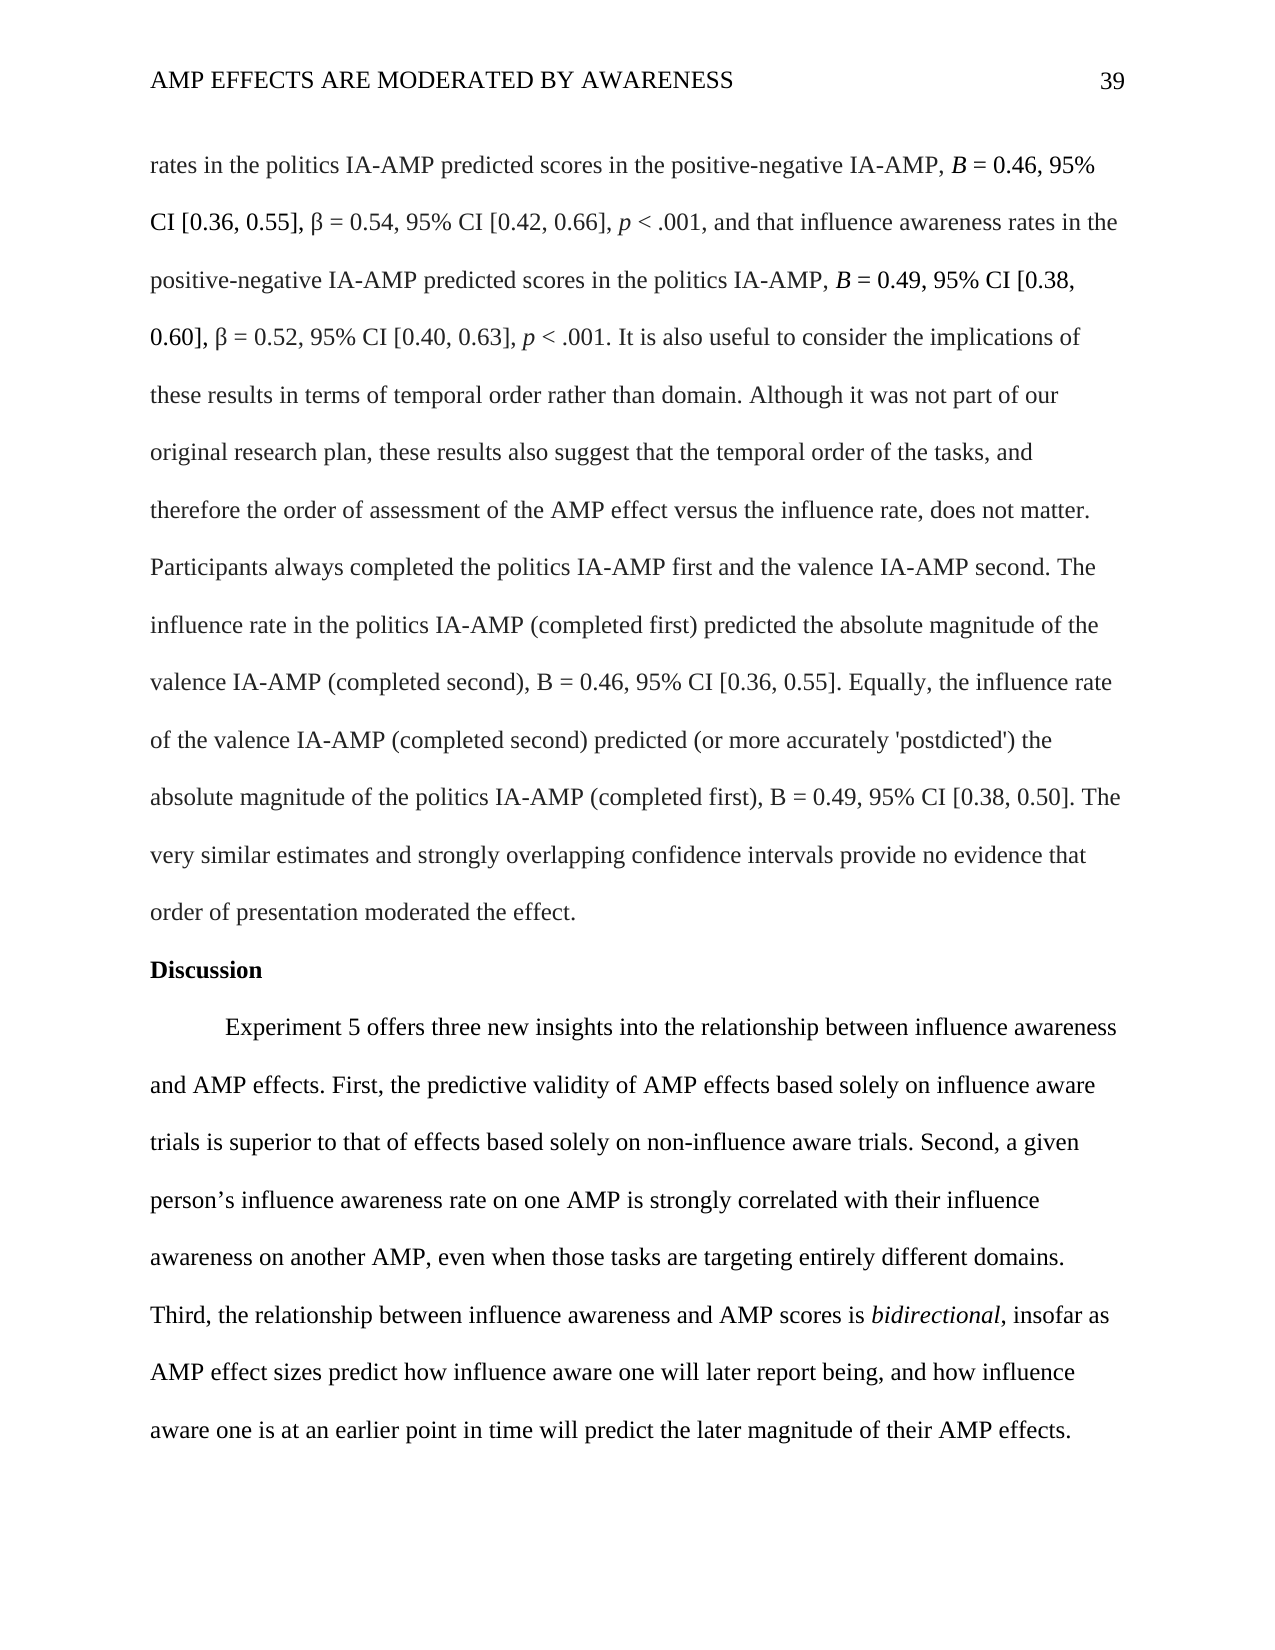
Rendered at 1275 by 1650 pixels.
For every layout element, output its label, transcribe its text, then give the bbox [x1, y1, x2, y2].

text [150, 150, 1125, 926]
subtitle Discussion [150, 955, 1125, 984]
text Experiment 5 offers three new insights into the relationship between influence awareness and AMP effects. First, the predictive validity of AMP effects based solely on influence aware trials is superior to that of effects based solely on non-influence aware trials. Second, a given person’s influence awareness rate on one AMP is strongly correlated with their influence awareness on another AMP, even when those tasks are targeting entirely different domains. Third, the relationship between influence awareness and AMP scores is bidirectional, insofar as AMP effect sizes predict how influence aware one will later report being, and how influence aware one is at an earlier point in time will predict the later magnitude of their AMP effects. [150, 1012, 1125, 1444]
